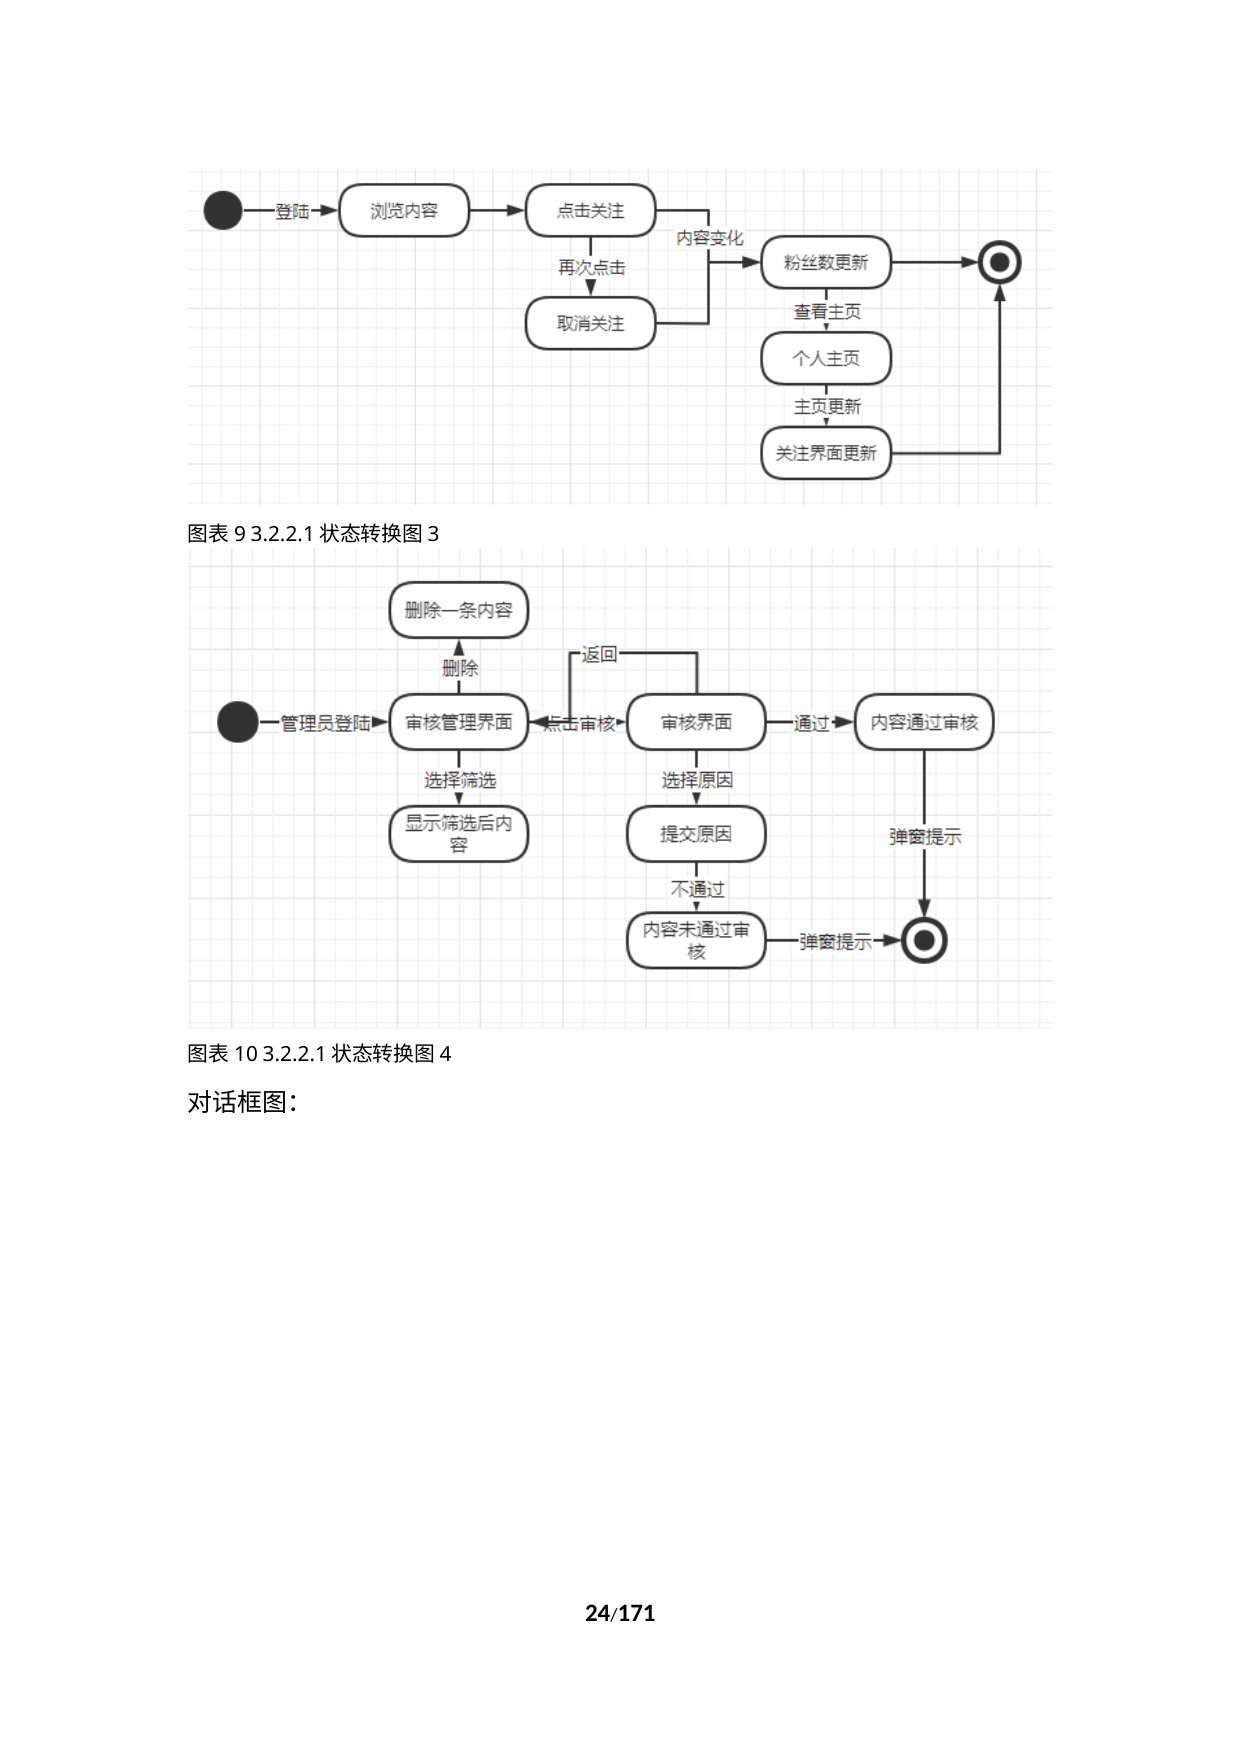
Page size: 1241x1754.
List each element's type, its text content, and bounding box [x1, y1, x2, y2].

text 图表 10 3.2.2.1状态转换图4 [187, 1036, 1053, 1068]
text 对话框图： [187, 1068, 1053, 1133]
text 图表 9 3.2.2.1状态转换图3 [187, 516, 1053, 548]
